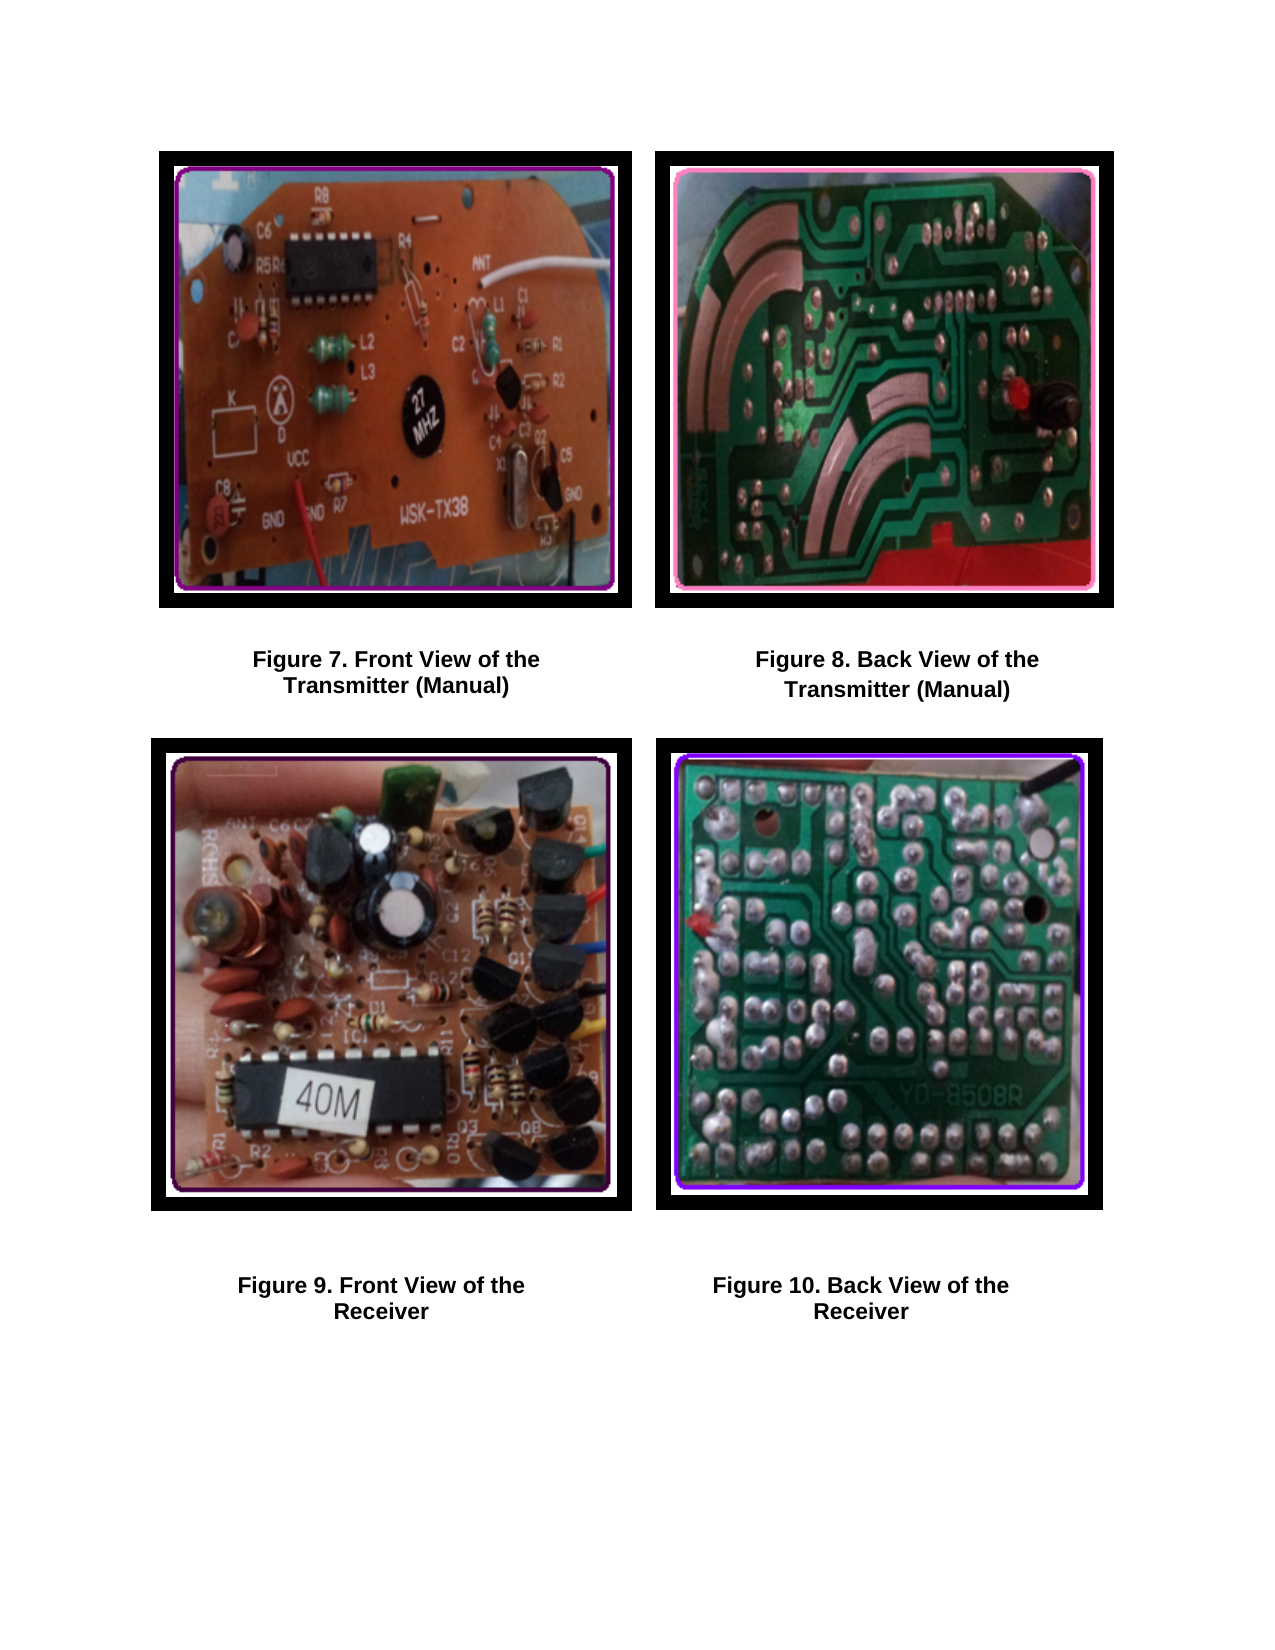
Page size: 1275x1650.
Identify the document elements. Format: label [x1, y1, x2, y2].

picture [166, 753, 617, 1197]
picture [670, 166, 1099, 593]
picture [671, 753, 1088, 1195]
picture [174, 166, 618, 593]
